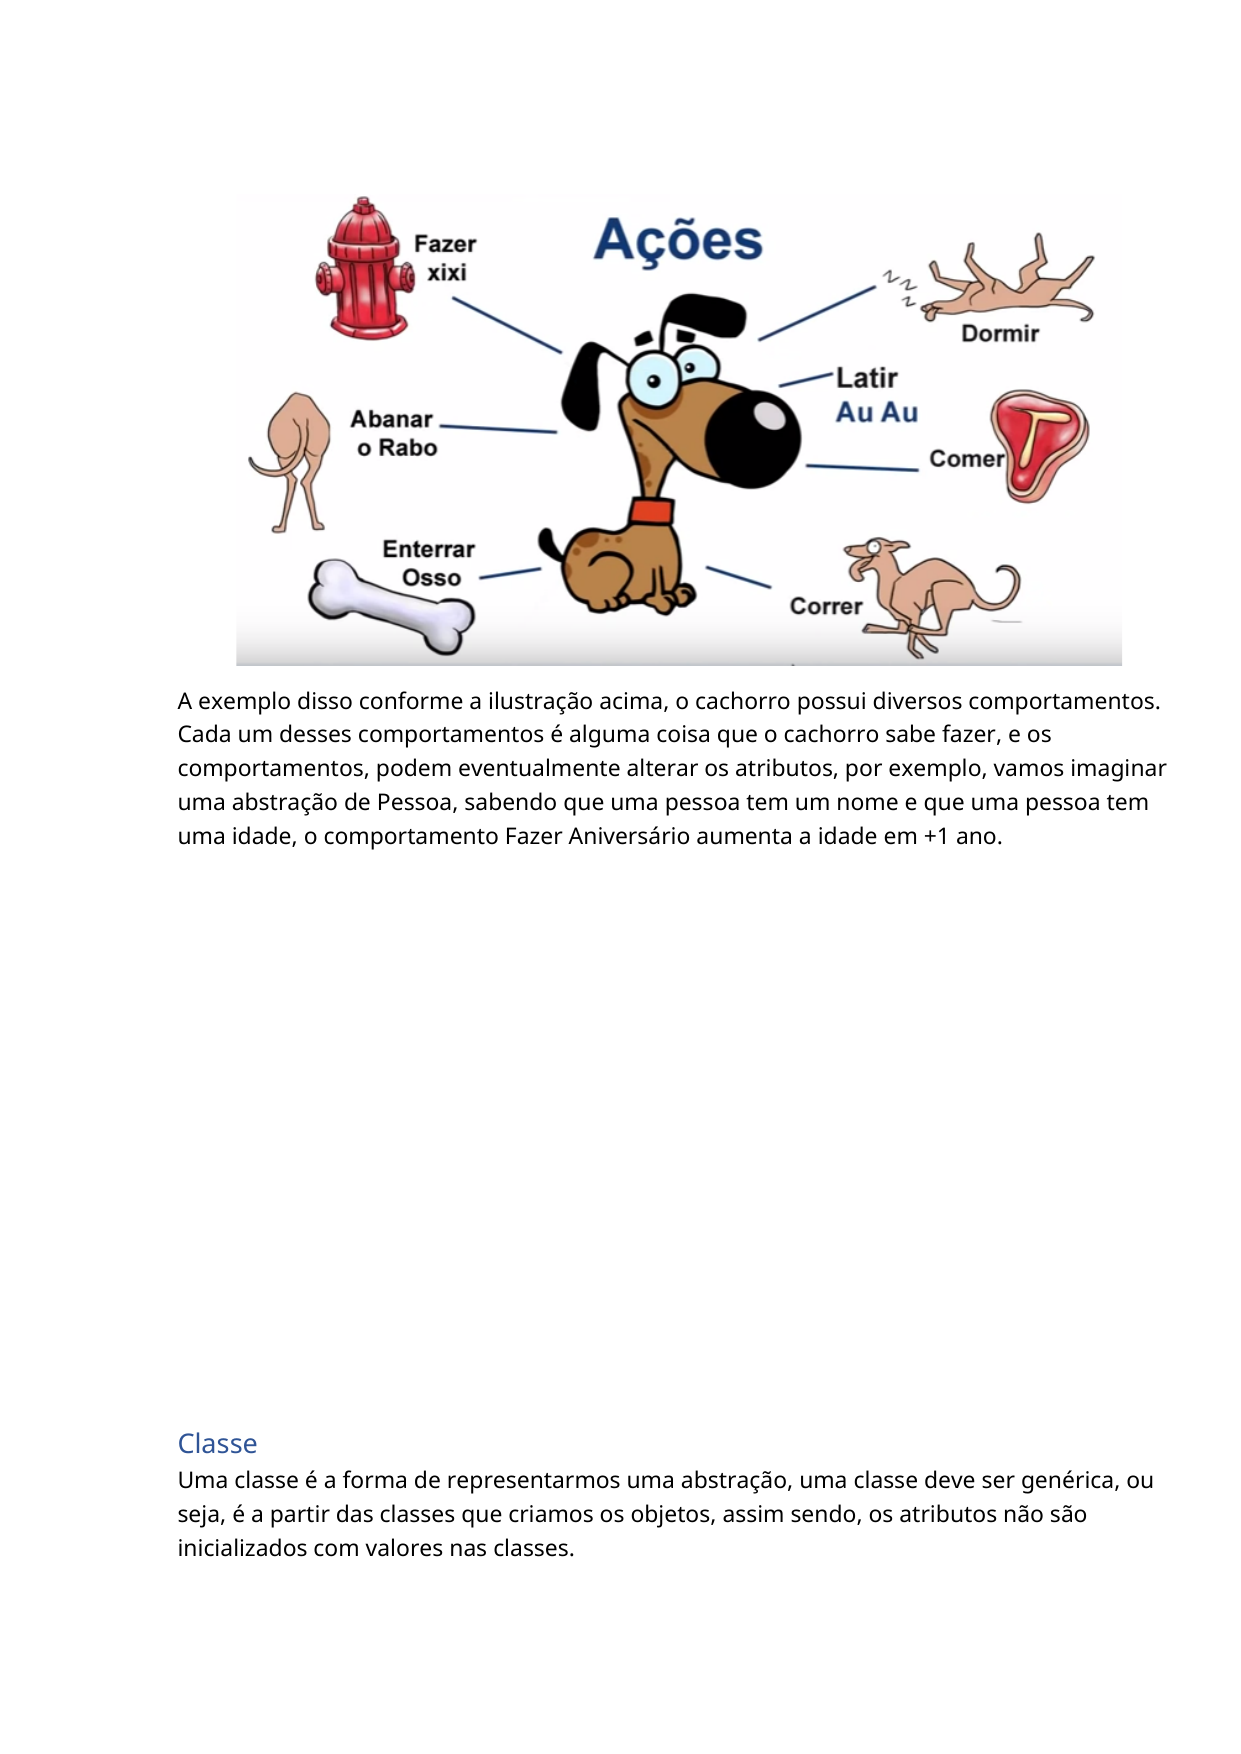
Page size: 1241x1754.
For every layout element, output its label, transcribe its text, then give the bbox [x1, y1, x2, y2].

picture [236, 194, 1123, 666]
subtitle Classe [177, 1424, 1181, 1461]
text A exemplo disso conforme a ilustração acima, o cachorro possui diversos comportamentos. Cada um desses comportamentos é alguma coisa que o cachorro sabe fazer, e os comportamentos, podem eventualmente alterar os atributos, por exemplo, vamos imaginar uma abstração de Pessoa, sabendo que uma pessoa tem um nome e que uma pessoa tem uma idade, o comportamento Fazer Aniversário aumenta a idade em +1 ano. [177, 684, 1181, 851]
text Uma classe é a forma de representarmos uma abstração, uma classe deve ser genérica, ou seja, é a partir das classes que criamos os objetos, assim sendo, os atributos não são inicializados com valores nas classes. [177, 1464, 1181, 1563]
